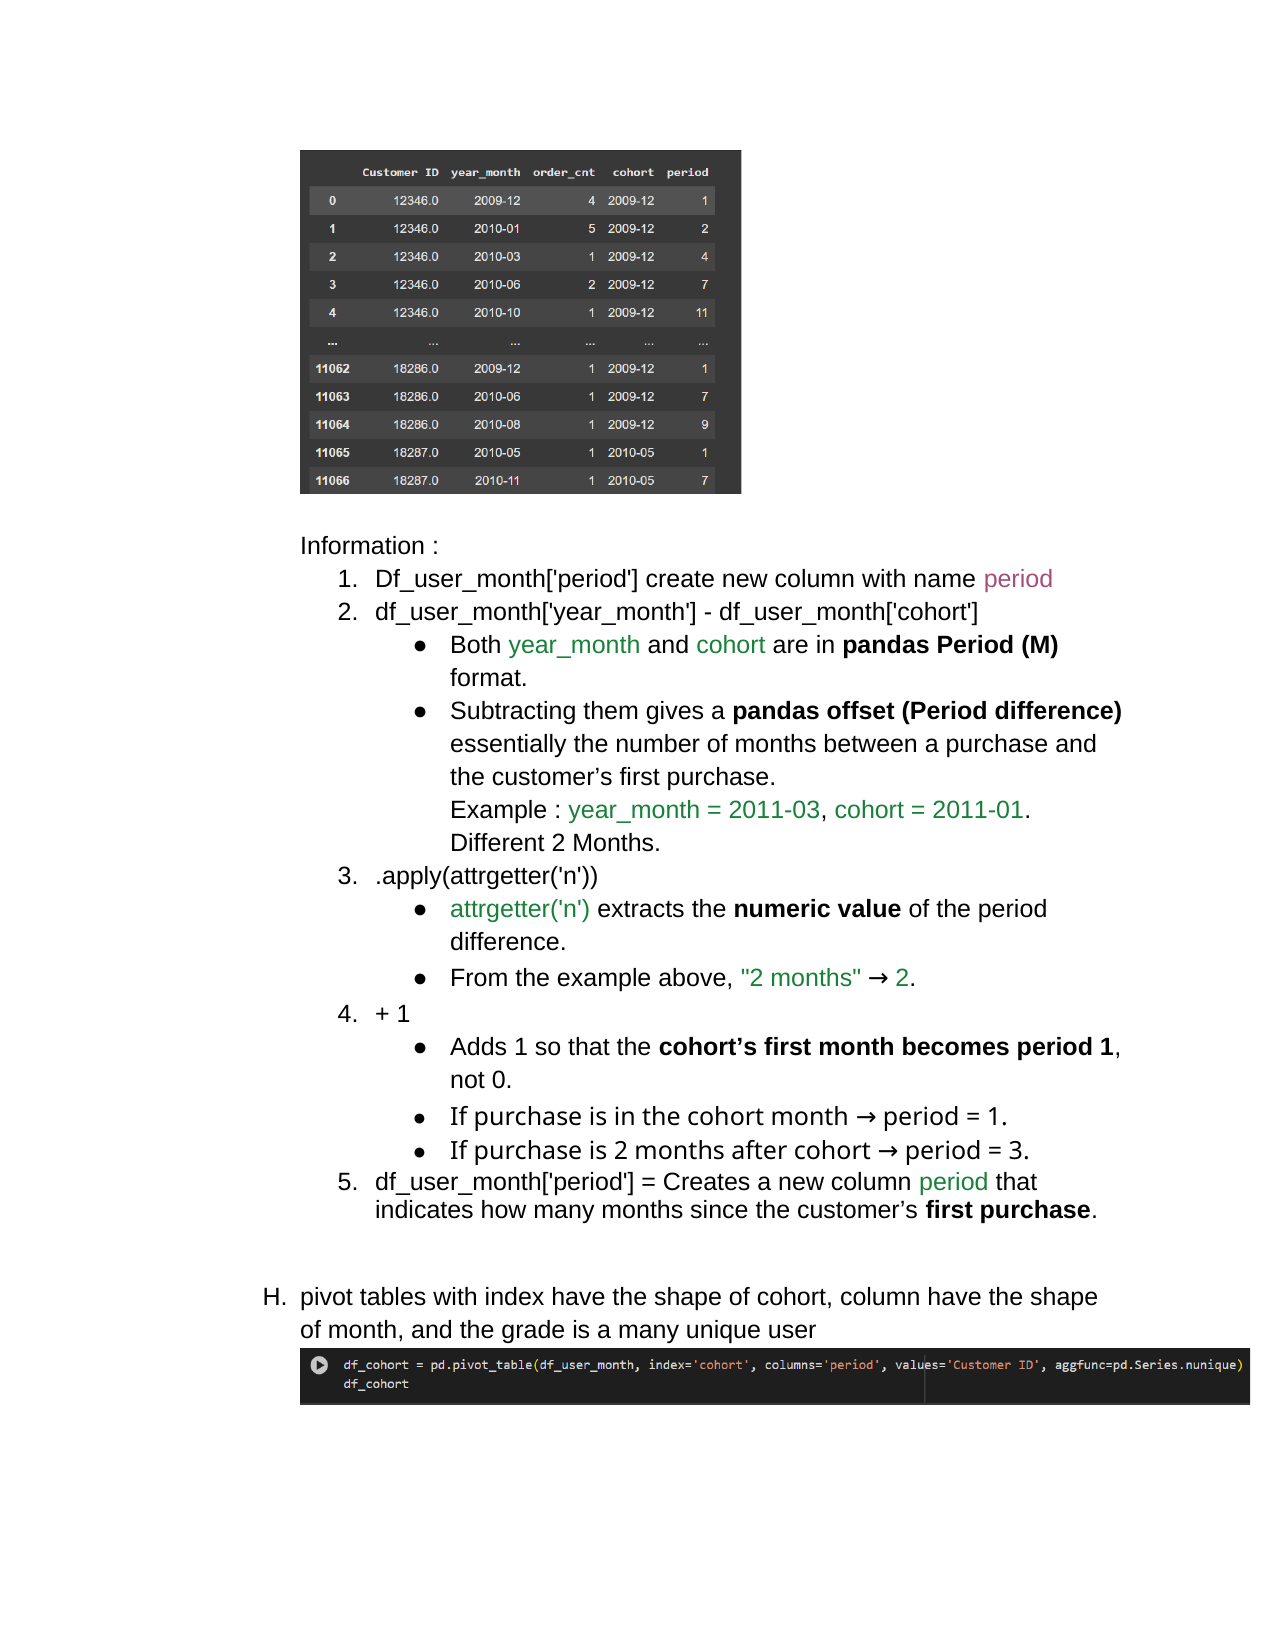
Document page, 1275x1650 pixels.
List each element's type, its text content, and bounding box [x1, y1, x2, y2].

list From the example above, "2 months" → 2. [412, 960, 1125, 994]
picture [300, 1348, 1250, 1405]
list attrgetter('n') extracts the numeric value of the period difference. [412, 894, 1125, 956]
list If purchase is 2 months after cohort → period = 3. [412, 1132, 1125, 1166]
list Df_user_month['period'] create new column with name period [337, 564, 1125, 593]
list Subtracting them gives a pandas offset (Period difference) essentially the number of months between a purchase and the customer’s first purchase. [412, 696, 1125, 791]
list Both year_month and cohort are in pandas Period (M) format. [412, 630, 1125, 692]
text Example : year_month = 2011-03, cohort = 2011-01. Different 2 Months. [450, 795, 1125, 857]
text Information : [300, 531, 1125, 559]
list df_user_month['year_month'] - df_user_month['cohort'] [337, 597, 1125, 626]
list pivot tables with index have the shape of cohort, column have the shape of month, and the grade is a many unique user [262, 1282, 1125, 1344]
list .apply(attrgetter('n')) [337, 861, 1125, 890]
list If purchase is in the cohort month → period = 1. [412, 1098, 1125, 1132]
list Adds 1 so that the cohort’s first month becomes period 1, not 0. [412, 1032, 1125, 1094]
picture [300, 150, 742, 494]
list df_user_month['period'] = Creates a new column period that indicates how many months since the customer’s first purchase. [337, 1166, 1125, 1224]
list + 1 [337, 999, 1125, 1028]
